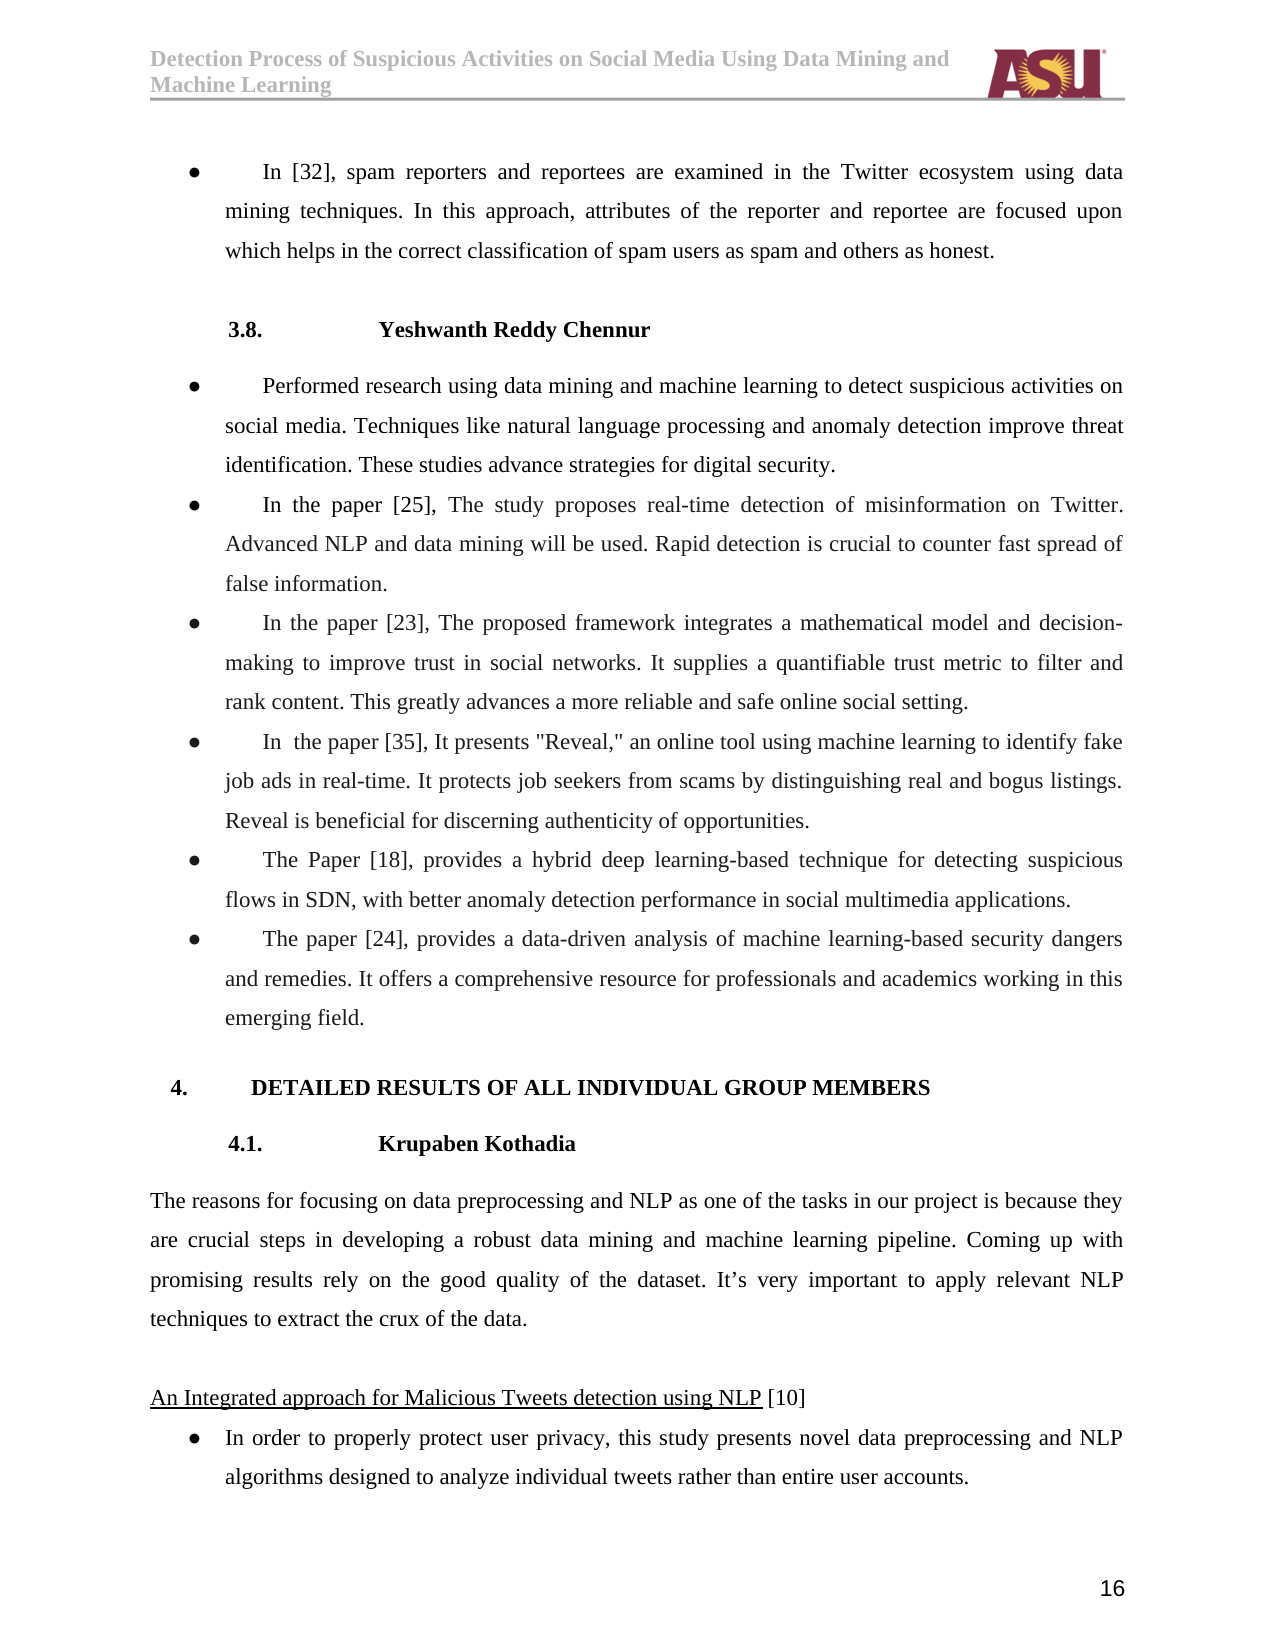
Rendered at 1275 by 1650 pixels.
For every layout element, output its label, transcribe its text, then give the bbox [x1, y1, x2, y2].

list The paper [24], provides a data-driven analysis of machine learning-based security dangers and remedies. It offers a comprehensive resource for professionals and academics working in this emerging field. [187, 925, 1125, 1031]
subtitle Krupaben Kothadia [262, 1130, 1125, 1157]
list In order to properly protect user privacy, this study presents novel data preprocessing and NLP algorithms designed to analyze individual tweets rather than entire user accounts. [187, 1424, 1125, 1490]
list In the paper [25], The study proposes real-time detection of misinformation on Twitter. Advanced NLP and data mining will be used. Rapid detection is crucial to counter fast spread of false information. [187, 491, 1125, 596]
subtitle Yeshwanth Reddy Chennur [262, 316, 1125, 342]
text The reasons for focusing on data preprocessing and NLP as one of the tasks in our project is because they are crucial steps in developing a robust data mining and machine learning pipeline. Coming up with promising results rely on the good quality of the dataset. It’s very important to apply relevant NLP techniques to extract the crux of the data. [150, 1187, 1125, 1332]
list Performed research using data mining and machine learning to detect suspicious activities on social media. Techniques like natural language processing and anomaly detection improve threat identification. These studies advance strategies for digital security. [187, 372, 1125, 478]
text An Integrated approach for Malicious Tweets detection using NLP [10] [150, 1384, 1125, 1411]
list The Paper [18], provides a hybrid deep learning-based technique for detecting suspicious flows in SDN, with better anomaly detection performance in social multimedia applications. [187, 846, 1125, 912]
subtitle DETAILED RESULTS OF ALL INDIVIDUAL GROUP MEMBERS [187, 1074, 1125, 1100]
picture [987, 49, 1109, 97]
list In the paper [23], The proposed framework integrates a mathematical model and decision-making to improve trust in social networks. It supplies a quantifiable trust metric to filter and rank content. This greatly advances a more reliable and safe online social setting. [187, 609, 1125, 715]
list In [32], spam reporters and reportees are examined in the Twitter ecosystem using data mining techniques. In this approach, attributes of the reporter and reportee are focused upon which helps in the correct classification of spam users as spam and others as honest. [187, 158, 1125, 263]
list In the paper [35], It presents "Reveal," an online tool using machine learning to identify fake job ads in real-time. It protects job seekers from scams by distinguishing real and bogus listings. Reveal is beneficial for discerning authenticity of opportunities. [187, 728, 1125, 833]
